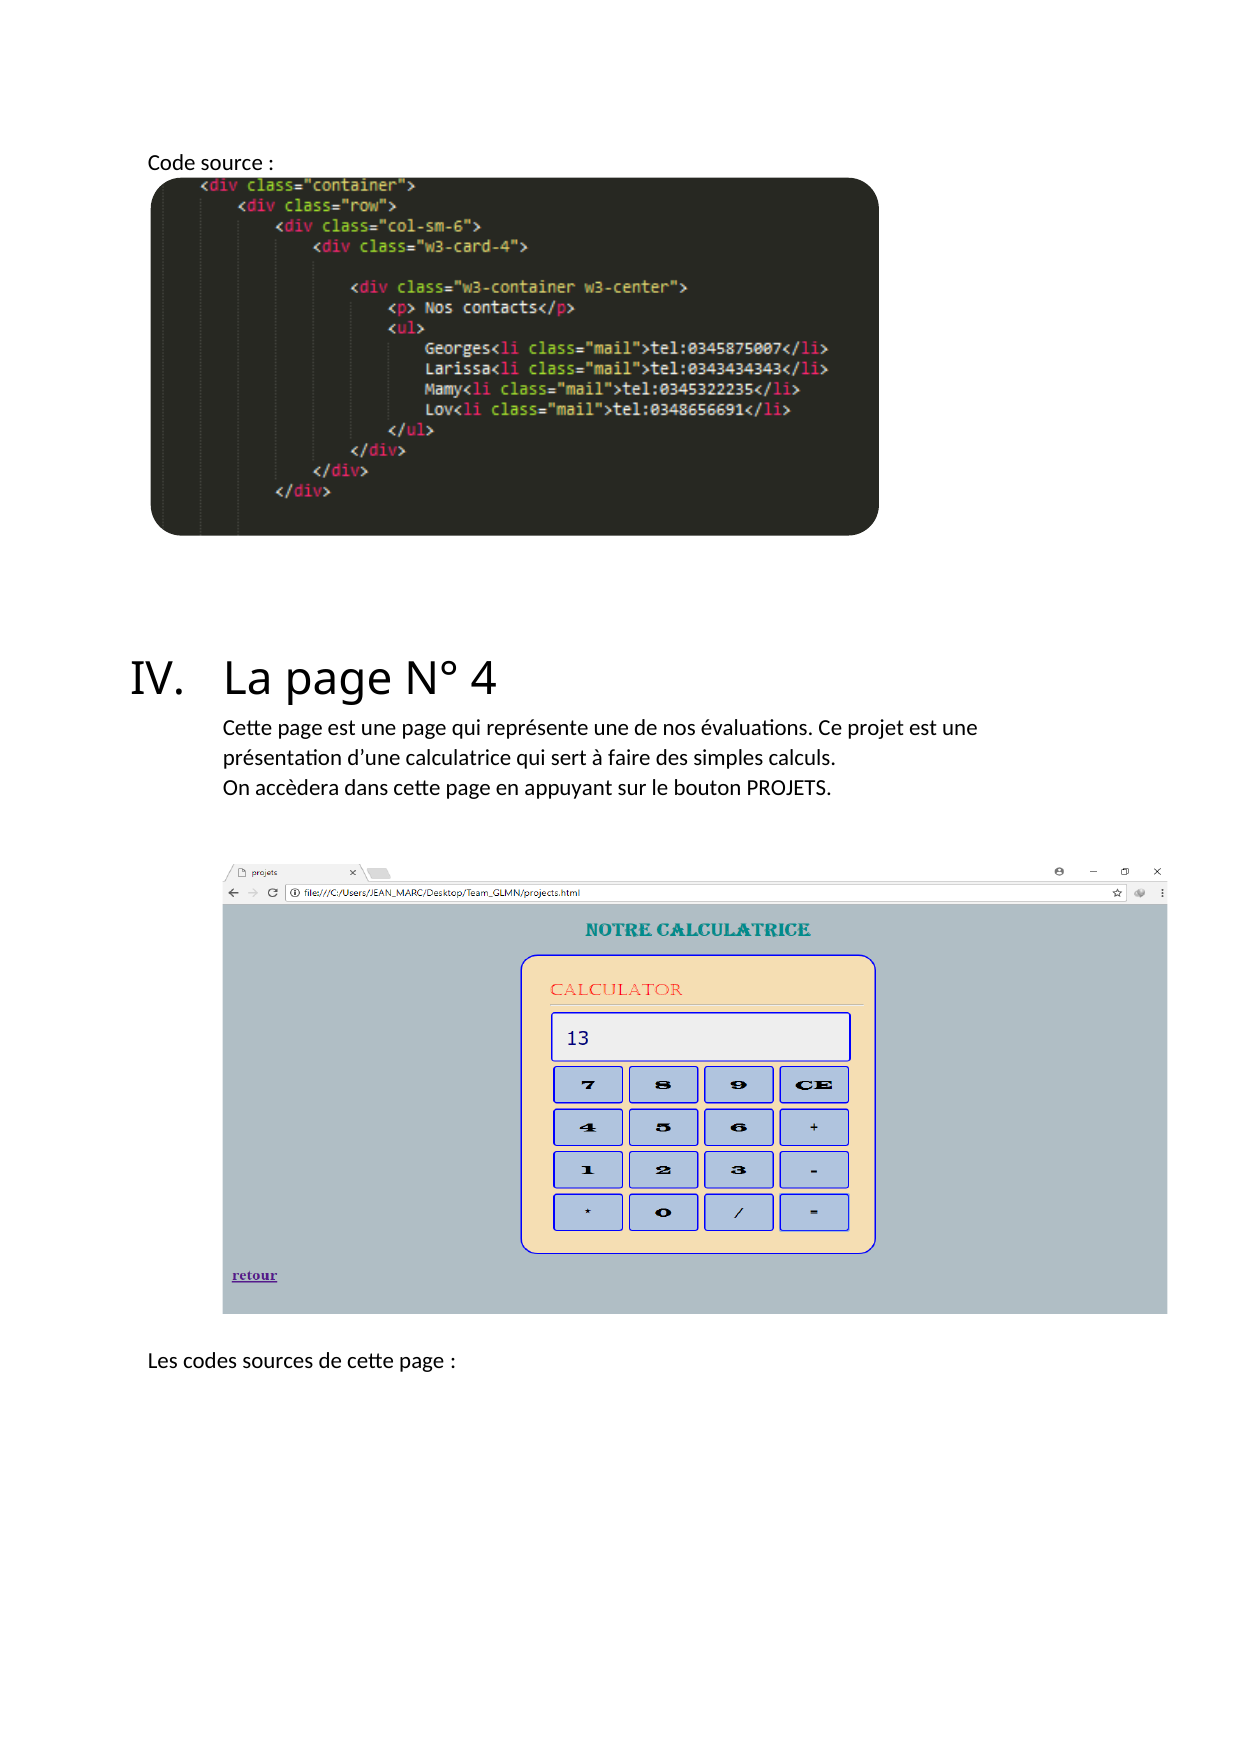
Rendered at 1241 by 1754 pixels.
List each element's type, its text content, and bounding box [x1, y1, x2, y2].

list Code source : [148, 148, 1093, 176]
picture [150, 177, 879, 536]
list On accèdera dans cette page en appuyant sur le bouton PROJETS. [223, 773, 1093, 801]
picture [222, 864, 1168, 1314]
list Les codes sources de cette page : [148, 1346, 1093, 1374]
list Cette page est une page qui représente une de nos évaluations. Ce projet est une présentation d’une calculatrice qui sert à faire des simples calculs. [223, 713, 1093, 771]
list La page N° 4 [185, 646, 1093, 708]
